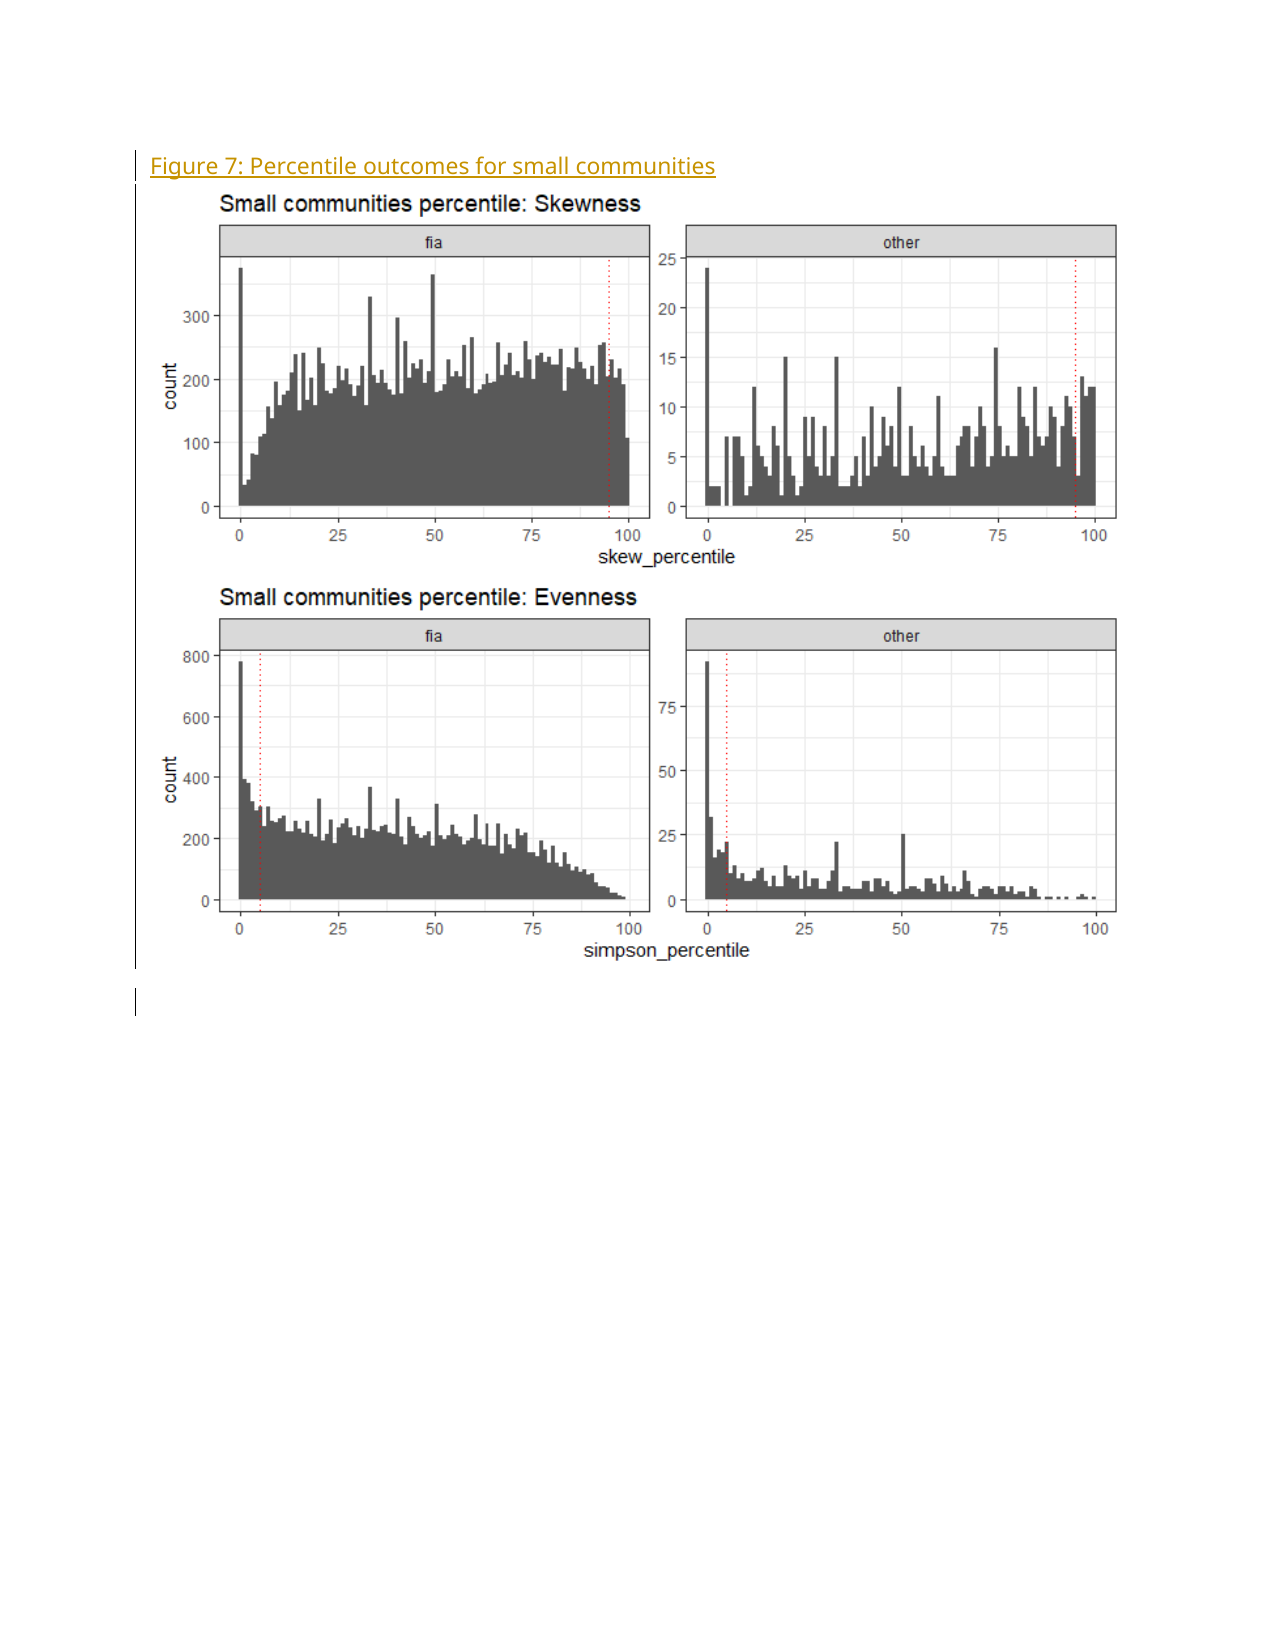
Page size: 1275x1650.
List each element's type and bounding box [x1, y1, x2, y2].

picture [150, 183, 1125, 970]
